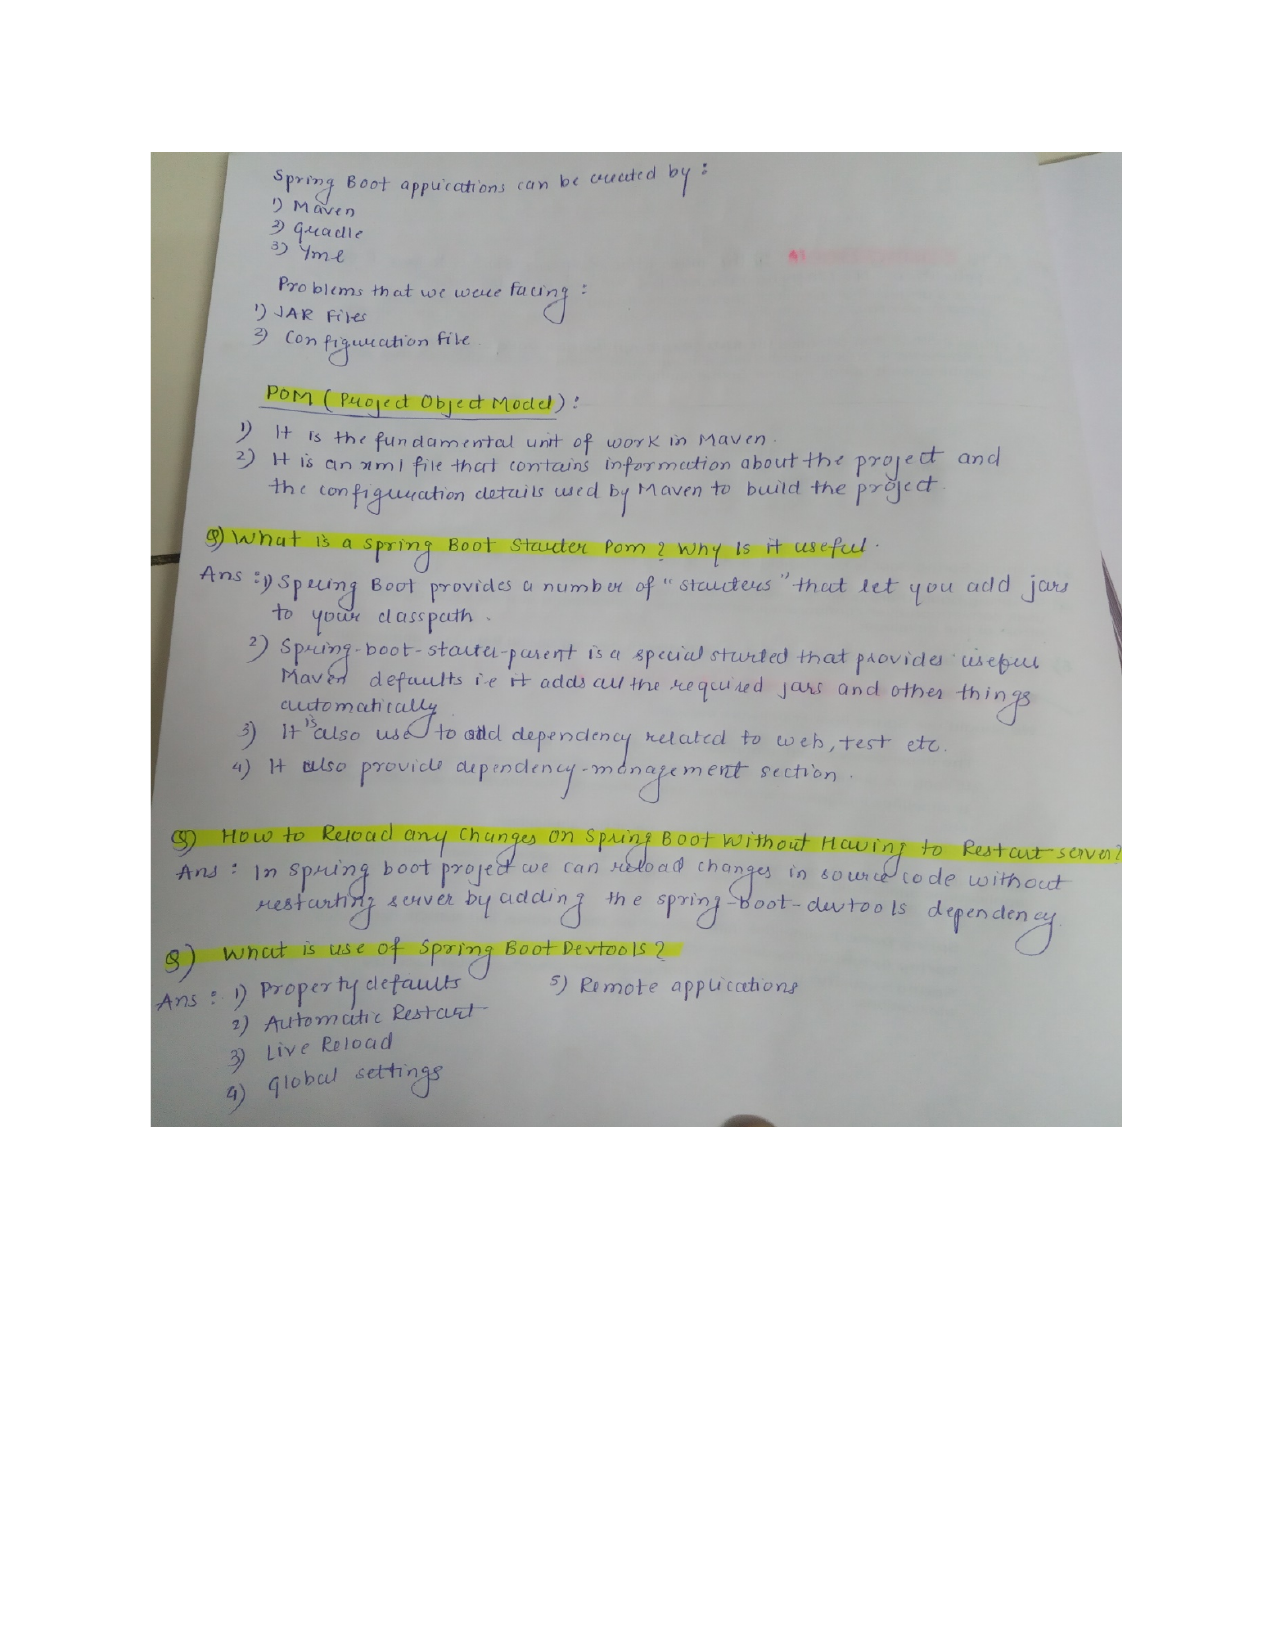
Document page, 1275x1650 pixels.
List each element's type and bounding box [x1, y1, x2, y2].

picture [151, 152, 1122, 1127]
